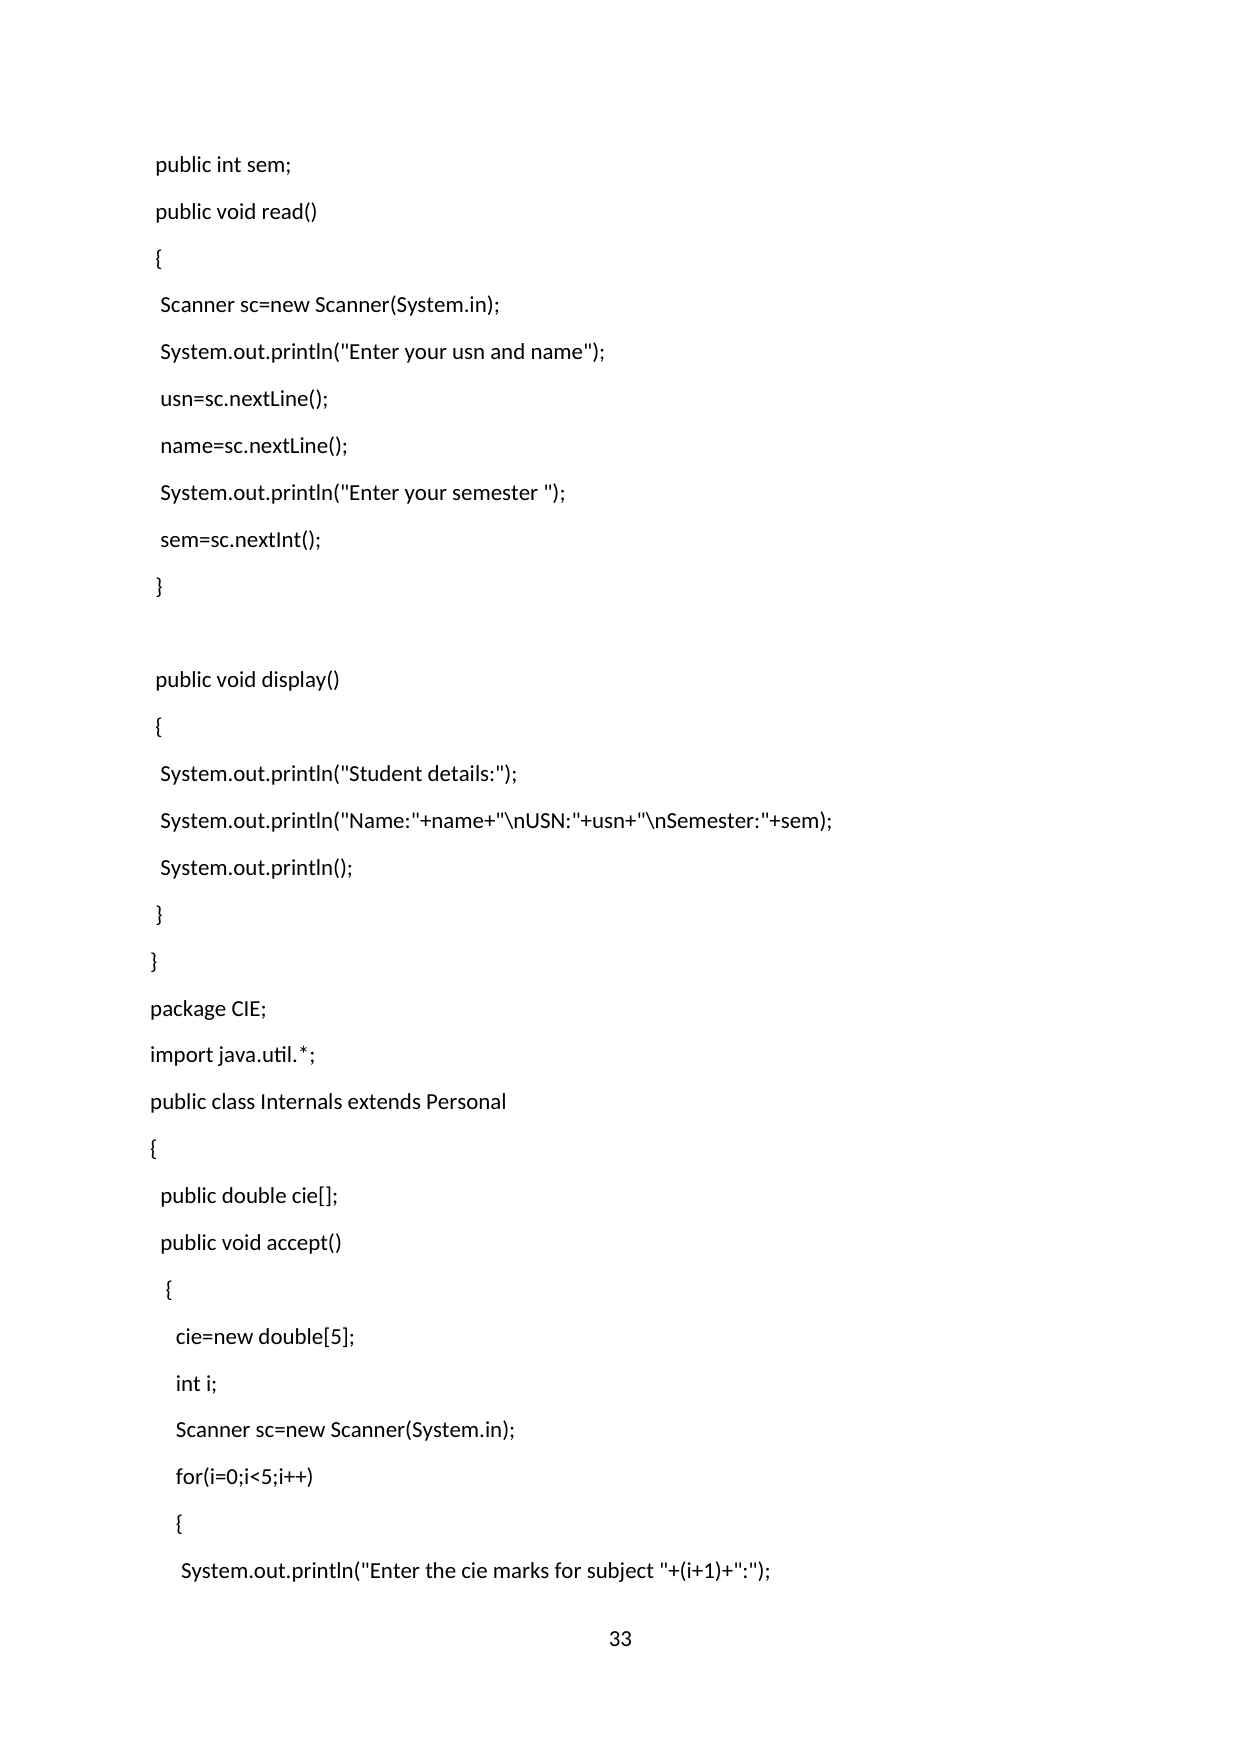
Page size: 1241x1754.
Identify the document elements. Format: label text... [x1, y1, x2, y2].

text public int sem; [150, 150, 1090, 178]
text int i; [150, 1369, 1090, 1397]
text public void display() [150, 666, 1090, 694]
text } [150, 947, 1090, 975]
text for(i=0;i<5;i++) [150, 1462, 1090, 1491]
text { [150, 1275, 1090, 1303]
text { [150, 1509, 1090, 1537]
text public class Internals extends Personal [150, 1087, 1090, 1116]
text } [150, 572, 1090, 600]
text { [150, 712, 1090, 741]
text System.out.println("Name:"+name+"\nUSN:"+usn+"\nSemester:"+sem); [150, 806, 1090, 834]
text } [150, 900, 1090, 928]
text import java.util.*; [150, 1041, 1090, 1069]
text { [150, 244, 1090, 272]
text System.out.println("Enter the cie marks for subject "+(i+1)+":"); [150, 1556, 1090, 1584]
text System.out.println(); [150, 853, 1090, 881]
text public double cie[]; [150, 1181, 1090, 1209]
text { [150, 1134, 1090, 1162]
text cie=new double[5]; [150, 1322, 1090, 1350]
text Scanner sc=new Scanner(System.in); [150, 1416, 1090, 1444]
text System.out.println("Enter your semester "); [150, 478, 1090, 506]
text public void accept() [150, 1228, 1090, 1256]
text name=sc.nextLine(); [150, 431, 1090, 459]
text sem=sc.nextInt(); [150, 525, 1090, 553]
text System.out.println("Enter your usn and name"); [150, 337, 1090, 366]
text Scanner sc=new Scanner(System.in); [150, 291, 1090, 319]
text public void read() [150, 197, 1090, 225]
text usn=sc.nextLine(); [150, 384, 1090, 412]
text System.out.println("Student details:"); [150, 759, 1090, 787]
text package CIE; [150, 994, 1090, 1022]
